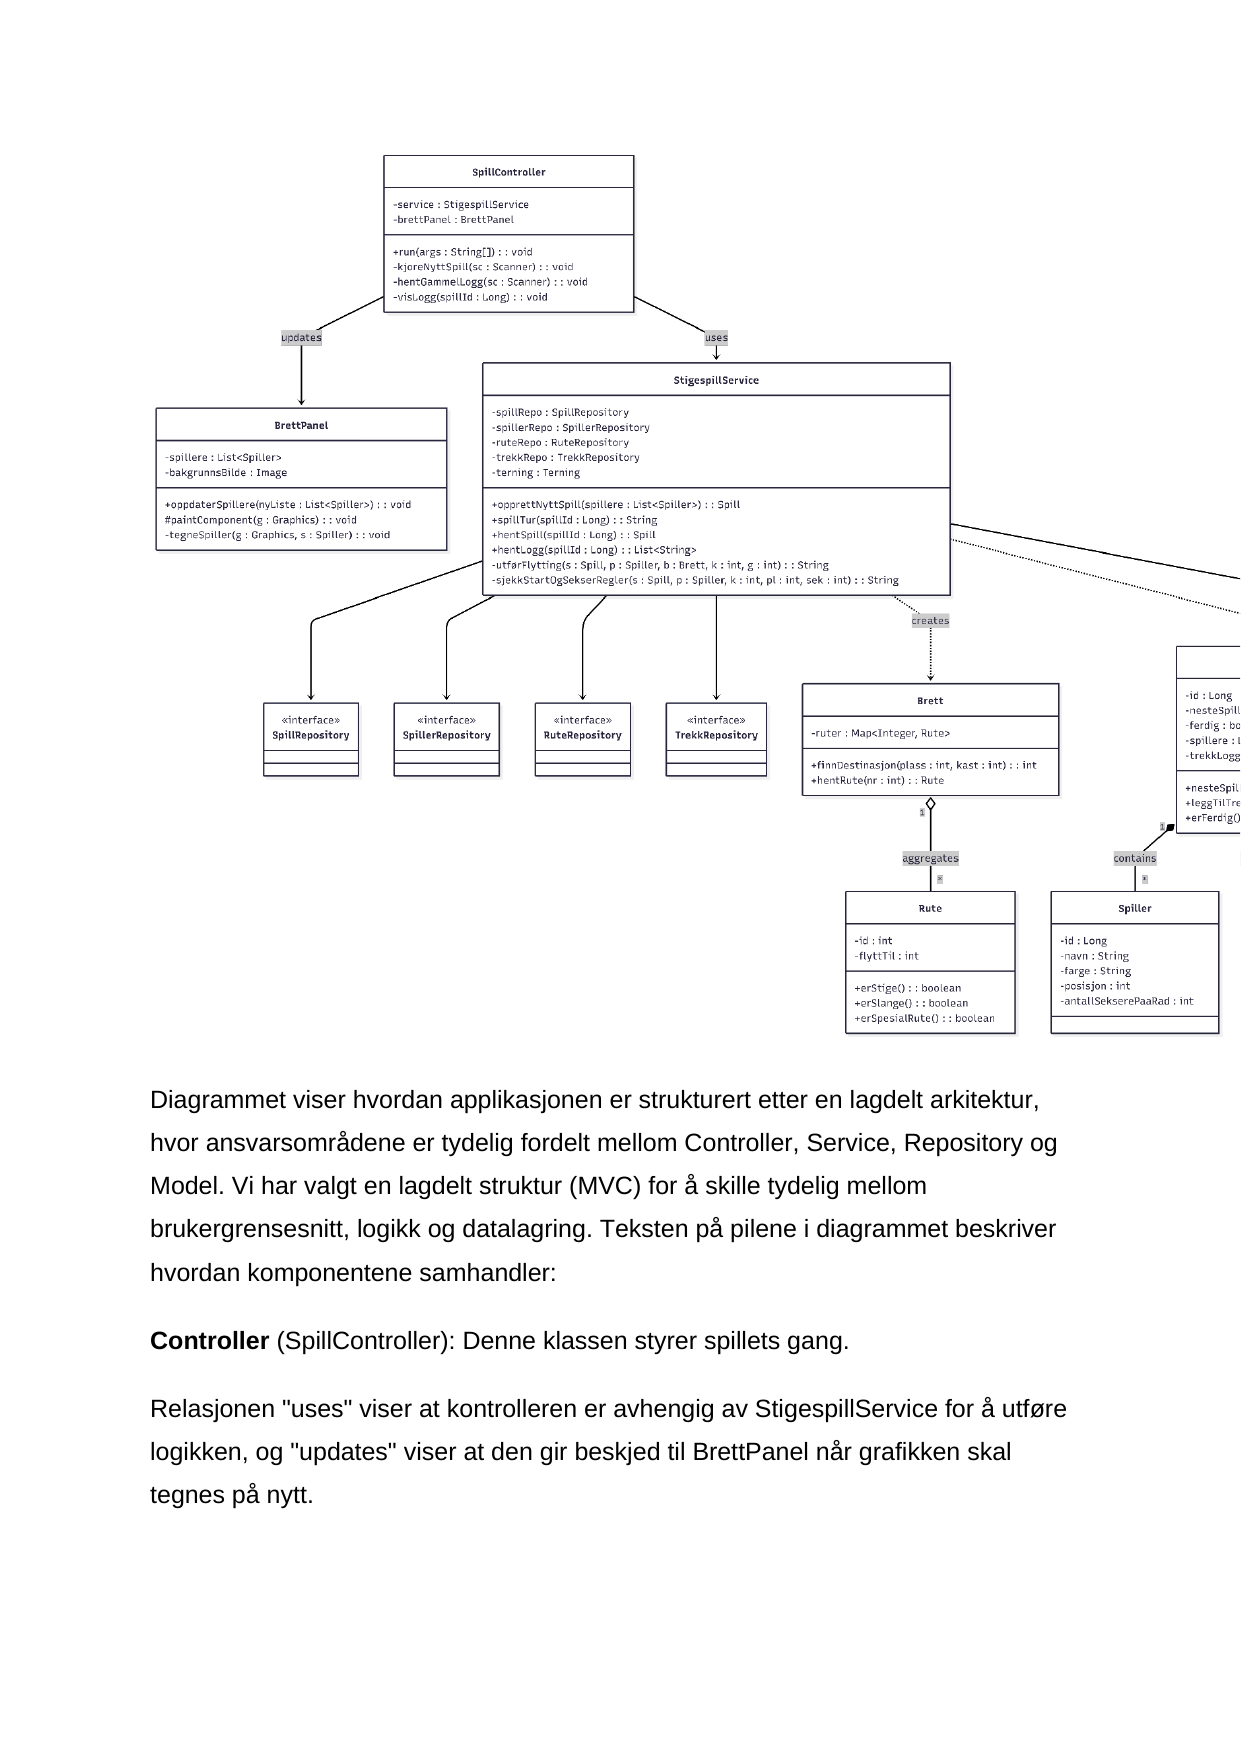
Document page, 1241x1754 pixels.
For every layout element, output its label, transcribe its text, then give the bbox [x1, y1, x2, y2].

picture [150, 150, 1241, 1047]
text Relasjonen "uses" viser at kontrolleren er avhengig av StigespillService for å utføre logikken, og "updates" viser at den gir beskjed til BrettPanel når grafikken skal tegnes på nytt. [150, 1394, 1090, 1509]
text Controller (SpillController): Denne klassen styrer spillets gang. [150, 1326, 1090, 1354]
text Diagrammet viser hvordan applikasjonen er strukturert etter en lagdelt arkitektur, hvor ansvarsområdene er tydelig fordelt mellom Controller, Service, Repository og Model. Vi har valgt en lagdelt struktur (MVC) for å skille tydelig mellom brukergrensesnitt, logikk og datalagring. Teksten på pilene i diagrammet beskriver hvordan komponentene samhandler: [150, 1085, 1090, 1286]
